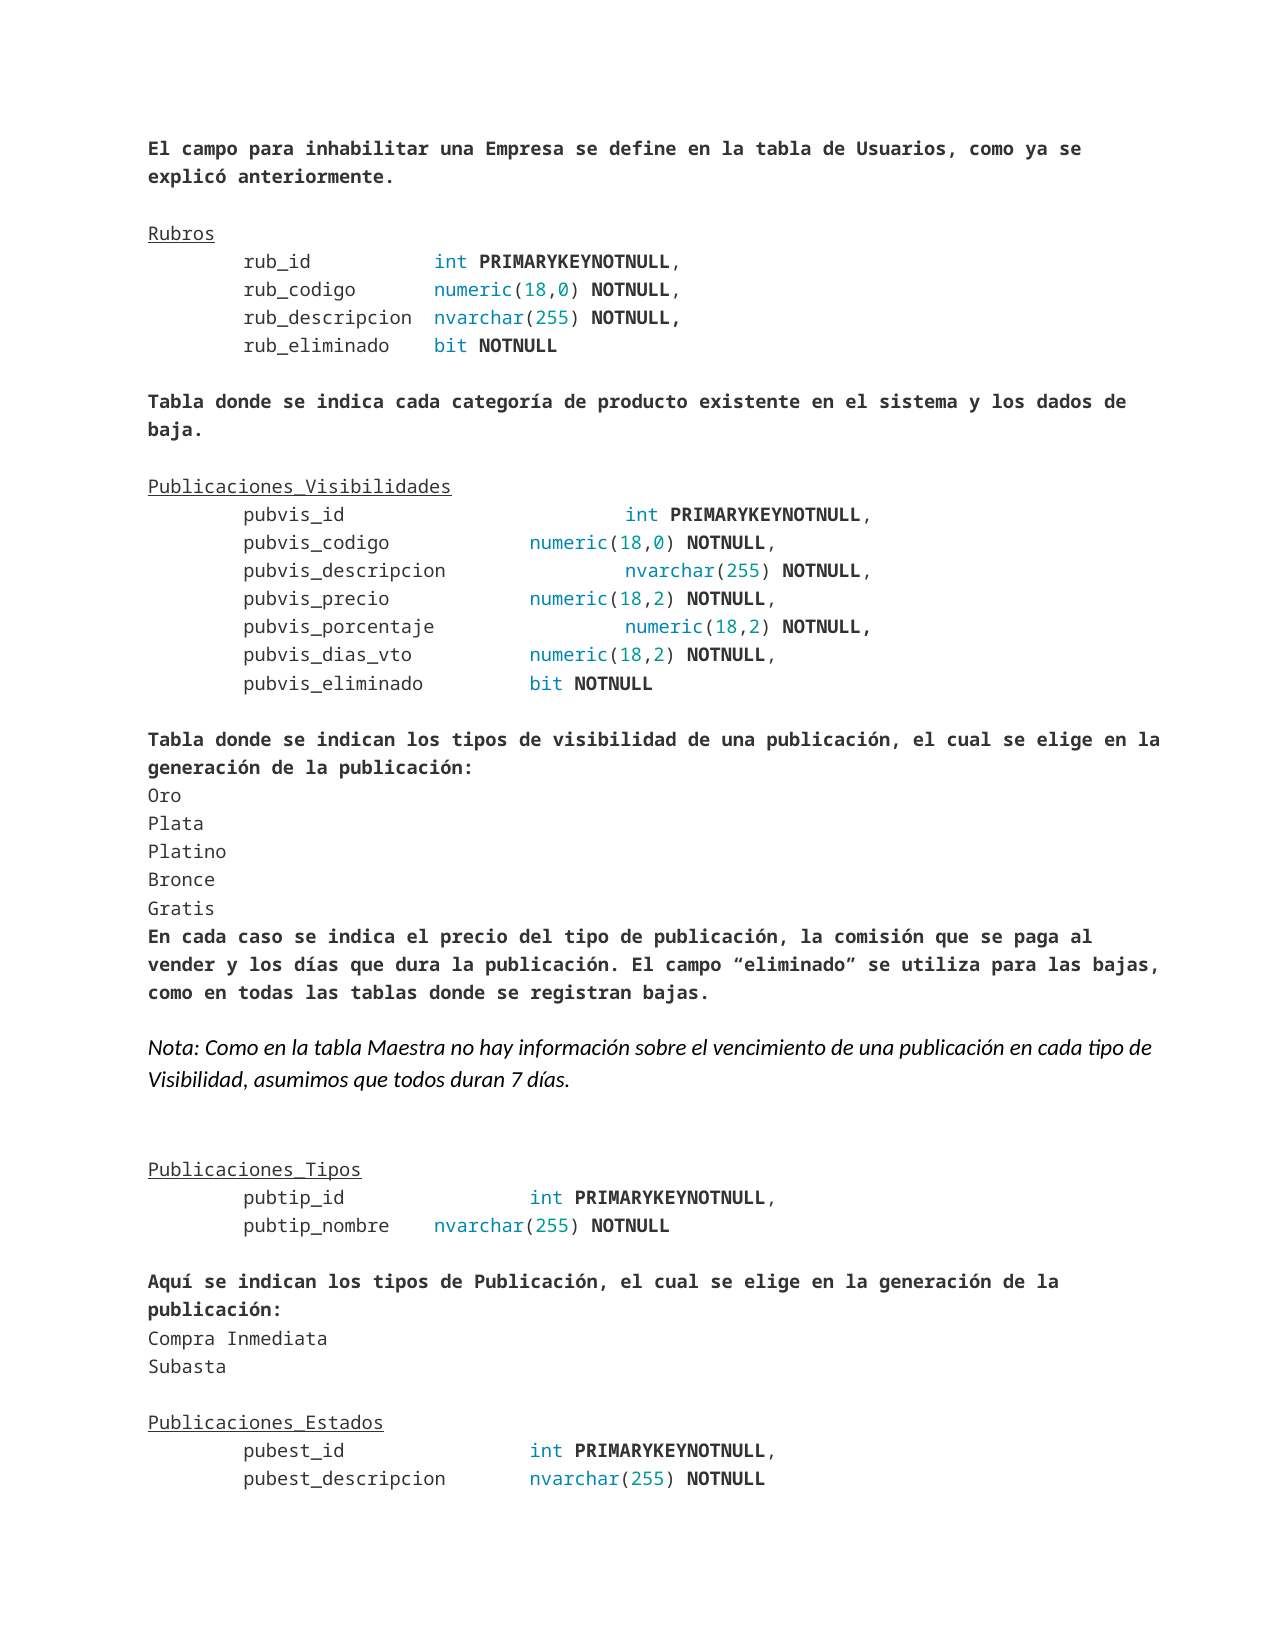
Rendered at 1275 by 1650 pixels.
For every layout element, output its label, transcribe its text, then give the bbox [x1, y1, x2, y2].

text pubvis_descripcion nvarchar(255) NOTNULL, [148, 555, 1167, 583]
text rub_id int PRIMARYKEYNOTNULL, [148, 245, 1167, 273]
text pubest_descripcion nvarchar(255) NOTNULL [148, 1463, 1167, 1491]
text pubvis_id int PRIMARYKEYNOTNULL, [148, 498, 1167, 527]
text Publicaciones_Tipos [148, 1153, 1167, 1182]
text El campo para inhabilitar una Empresa se define en la tabla de Usuarios, como ya se explicó anteriormente. [148, 133, 1167, 189]
text Compra Inmediata [148, 1322, 1167, 1350]
text En cada caso se indica el precio del tipo de publicación, la comisión que se paga al vender y los días que dura la publicación. El campo “eliminado” se utiliza para las bajas, como en todas las tablas donde se registran bajas. [148, 920, 1167, 1005]
text rub_descripcion nvarchar(255) NOTNULL, [148, 302, 1167, 330]
text rub_codigo numeric(18,0) NOTNULL, [148, 273, 1167, 302]
text Publicaciones_Visibilidades [148, 470, 1167, 498]
text Platino [148, 836, 1167, 864]
text Subasta [148, 1350, 1167, 1378]
text Rubros [148, 217, 1167, 245]
text Plata [148, 808, 1167, 836]
text pubvis_dias_vto numeric(18,2) NOTNULL, [148, 639, 1167, 667]
text Bronce [148, 864, 1167, 892]
text pubtip_nombre nvarchar(255) NOTNULL [148, 1210, 1167, 1238]
text Aquí se indican los tipos de Publicación, el cual se elige en la generación de la publicación: [148, 1266, 1167, 1322]
text pubest_id int PRIMARYKEYNOTNULL, [148, 1435, 1167, 1463]
text rub_eliminado bit NOTNULL [148, 330, 1167, 358]
text pubvis_eliminado bit NOTNULL [148, 667, 1167, 695]
text pubvis_codigo numeric(18,0) NOTNULL, [148, 527, 1167, 555]
text Tabla donde se indica cada categoría de producto existente en el sistema y los dados de baja. [148, 386, 1167, 442]
text Oro [148, 780, 1167, 808]
text Nota: Como en la tabla Maestra no hay información sobre el vencimiento de una publicación en cada tipo de Visibilidad, asumimos que todos duran 7 días. [148, 1033, 1167, 1093]
text pubtip_id int PRIMARYKEYNOTNULL, [148, 1182, 1167, 1210]
text pubvis_precio numeric(18,2) NOTNULL, [148, 583, 1167, 611]
text Gratis [148, 892, 1167, 920]
text Publicaciones_Estados [148, 1407, 1167, 1435]
text pubvis_porcentaje numeric(18,2) NOTNULL, [148, 611, 1167, 639]
text Tabla donde se indican los tipos de visibilidad de una publicación, el cual se elige en la generación de la publicación: [148, 723, 1167, 780]
